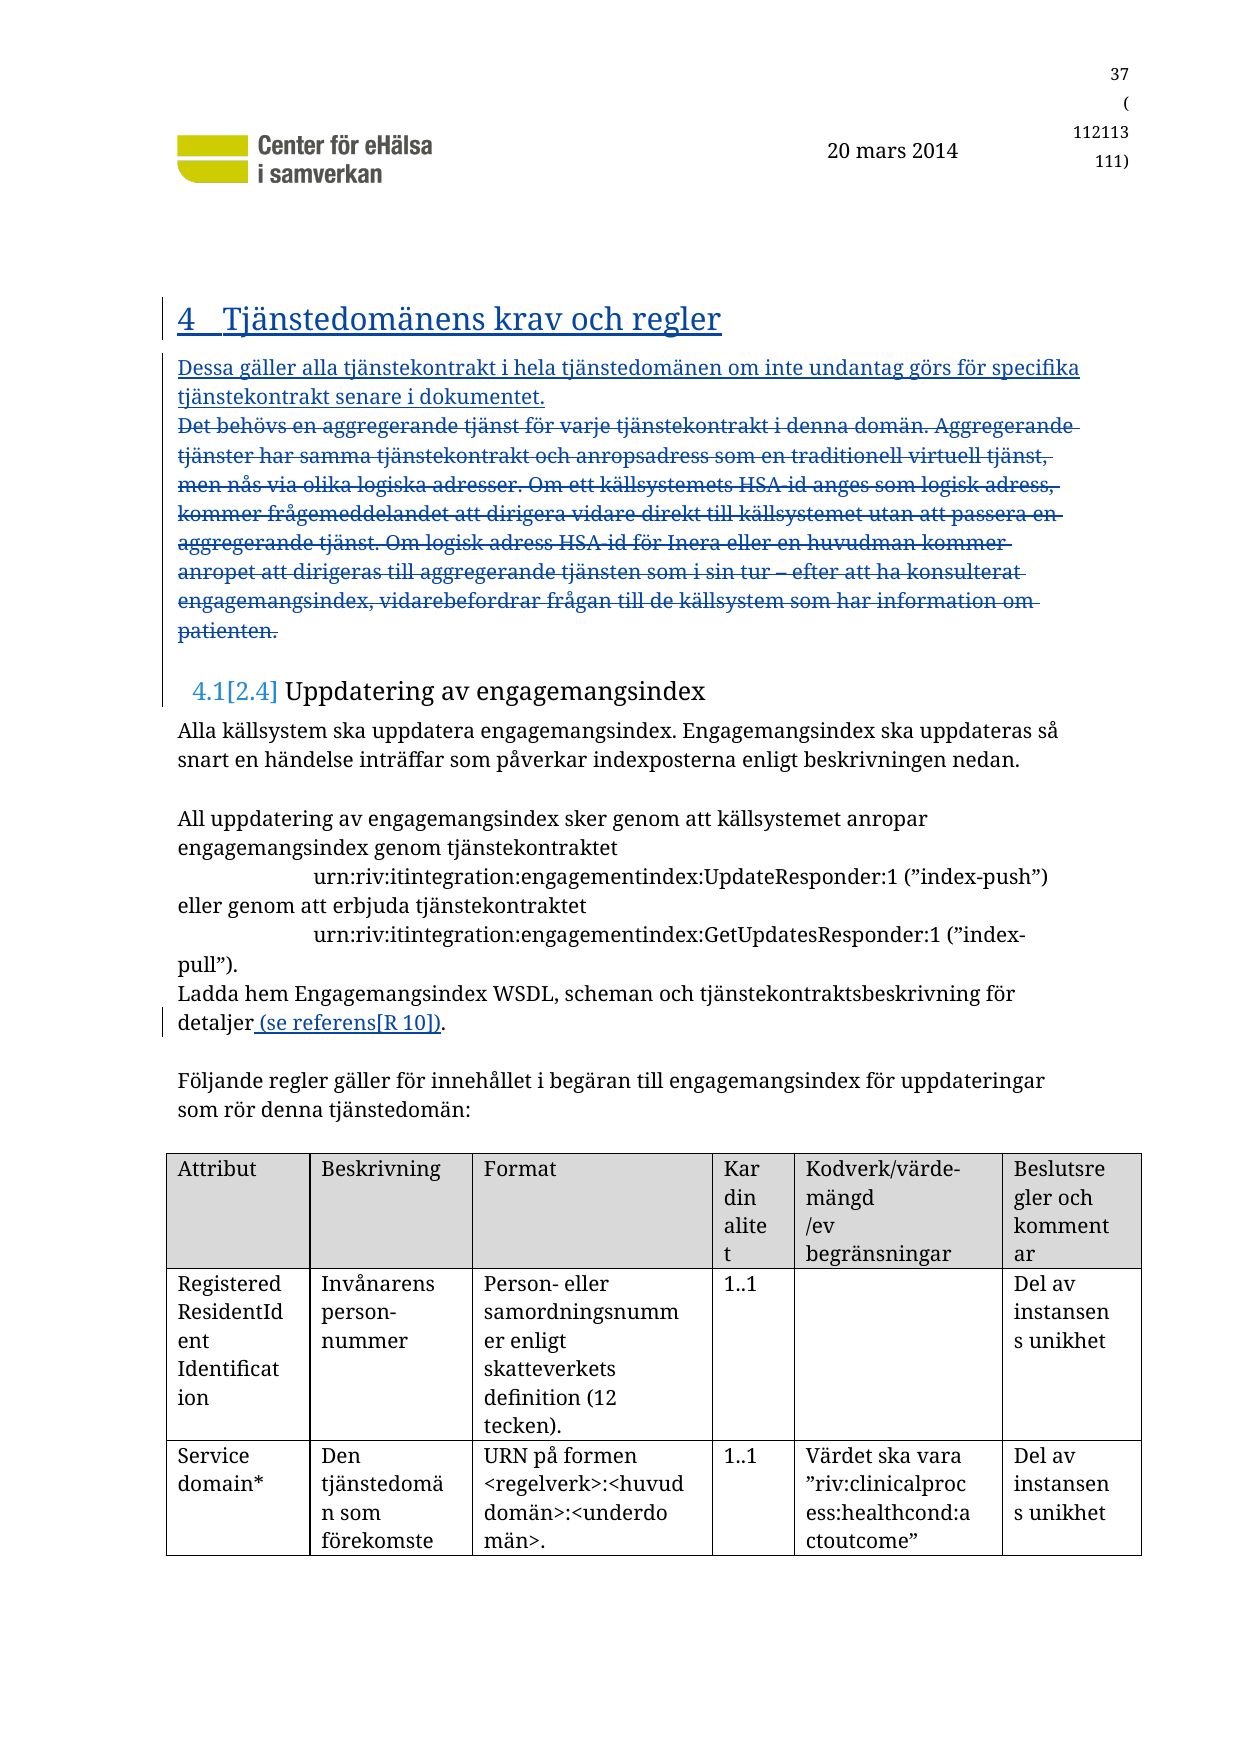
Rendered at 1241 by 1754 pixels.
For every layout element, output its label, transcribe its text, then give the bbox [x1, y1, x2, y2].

table_cell 1..1 [713, 1269, 794, 1440]
text Alla källsystem ska uppdatera engagemangsindex. Engagemangsindex ska uppdateras så snart en händelse inträffar som påverkar indexposterna enligt beskrivningen nedan. [177, 716, 1081, 774]
table_header Kodverk/värde-mängd /ev begränsningar [795, 1154, 1002, 1268]
table_header Format [473, 1154, 712, 1268]
table_header Beslutsregler och kommentar [1003, 1154, 1141, 1268]
subtitle Uppdatering av engagemangsindex [192, 673, 1081, 707]
table_cell URN på formen <regelverk>:<huvuddomän>:<underdomän>. [473, 1441, 712, 1554]
table_cell Registered ResidentIdent Identification [167, 1269, 309, 1440]
text urn:riv:itintegration:engagementindex:GetUpdatesResponder:1 (”index-pull”). [177, 920, 1081, 978]
table_header Kardinalitet [713, 1154, 794, 1268]
text urn:riv:itintegration:engagementindex:UpdateResponder:1 (”index-push”) [177, 862, 1081, 891]
table_cell Värdet ska vara ”riv:clinicalprocess:healthcond:actoutcome” [795, 1441, 1002, 1554]
table_cell 1..1 [713, 1441, 794, 1554]
table_cell Service domain* [167, 1441, 309, 1554]
table_cell Den tjänstedomän som förekomsten avser. [311, 1441, 472, 1554]
table_cell Del av instansens unikhet [1003, 1269, 1141, 1440]
picture [177, 135, 432, 183]
table_header Attribut [167, 1154, 309, 1268]
text Följande regler gäller för innehållet i begäran till engagemangsindex för uppdateringar som rör denna tjänstedomän: [177, 1066, 1081, 1124]
table_cell Del av instansens unikhet [1003, 1441, 1141, 1554]
text eller genom att erbjuda tjänstekontraktet [177, 891, 1081, 920]
text All uppdatering av engagemangsindex sker genom att källsystemet anropar engagemangsindex genom tjänstekontraktet [177, 803, 1081, 862]
table_cell [795, 1269, 1002, 1440]
table_header Beskrivning [311, 1154, 472, 1268]
text Ladda hem Engagemangsindex WSDL, scheman och tjänstekontraktsbeskrivning för detaljer. [177, 978, 1081, 1037]
table_cell Invånarens person-nummer [311, 1269, 472, 1440]
table_cell Person- eller samordningsnummer enligt skatteverkets definition (12 tecken). [473, 1269, 712, 1440]
